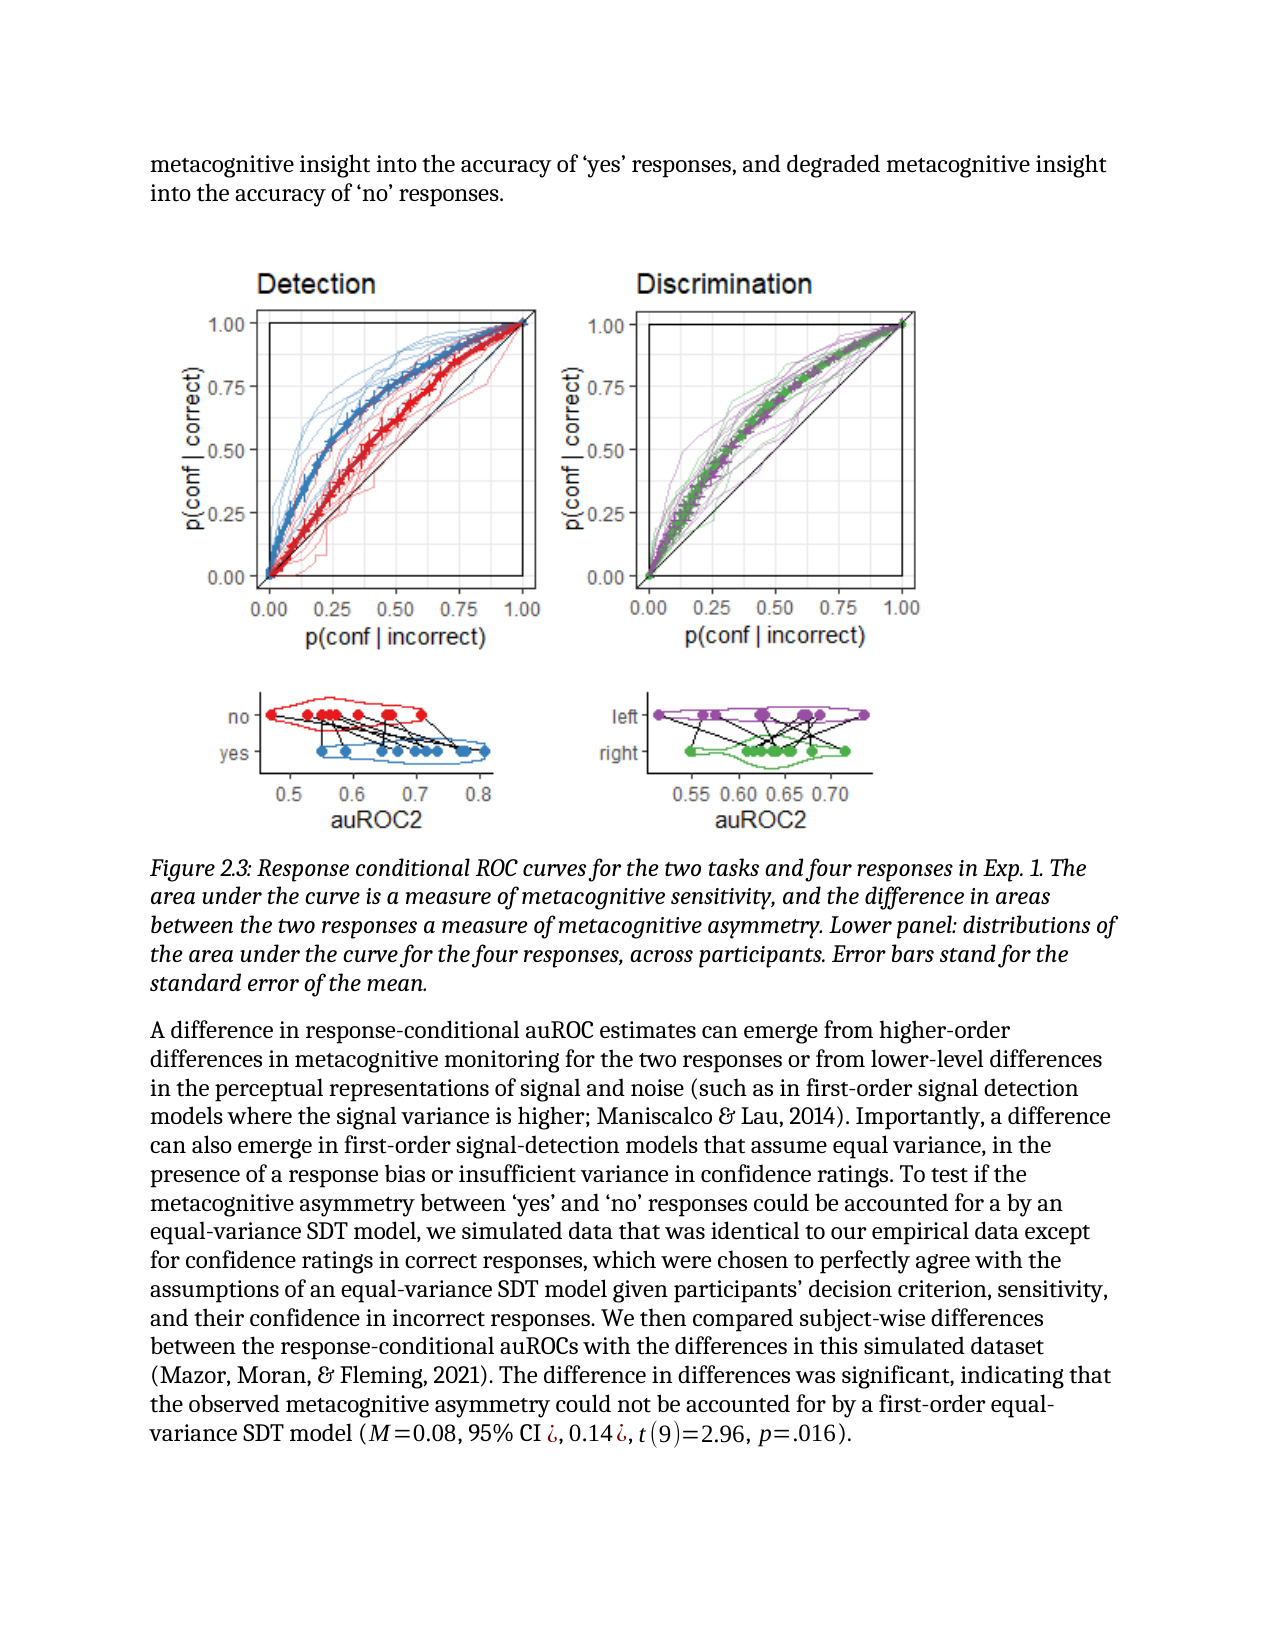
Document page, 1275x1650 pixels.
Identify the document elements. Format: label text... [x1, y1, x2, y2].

picture [168, 226, 927, 833]
text A difference in response-conditional auROC estimates can emerge from higher-order differences in metacognitive monitoring for the two responses or from lower-level differences in the perceptual representations of signal and noise (such as in first-order signal detection models where the signal variance is higher; Maniscalco & Lau, 2014). Importantly, a difference can also emerge in first-order signal-detection models that assume equal variance, in the presence of a response bias or insufficient variance in confidence ratings. To test if the metacognitive asymmetry between ‘yes’ and ‘no’ responses could be accounted for a by an equal-variance SDT model, we simulated data that was identical to our empirical data except for confidence ratings in correct responses, which were chosen to perfectly agree with the assumptions of an equal-variance SDT model given participants’ decision criterion, sensitivity, and their confidence in incorrect responses. We then compared subject-wise differences between the response-conditional auROCs with the differences in this simulated dataset (Mazor, Moran, & Fleming, 2021). The difference in differences was significant, indicating that the observed metacognitive asymmetry could not be accounted for by a first-order equal-variance SDT model (, 95% CI , , , ). [150, 1016, 1125, 1448]
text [150, 150, 1125, 207]
text Figure 2.3: Response conditional ROC curves for the two tasks and four responses in Exp. 1. The area under the curve is a measure of metacognitive sensitivity, and the difference in areas between the two responses a measure of metacognitive asymmetry. Lower panel: distributions of the area under the curve for the four responses, across participants. Error bars stand for the standard error of the mean. [150, 853, 1125, 997]
